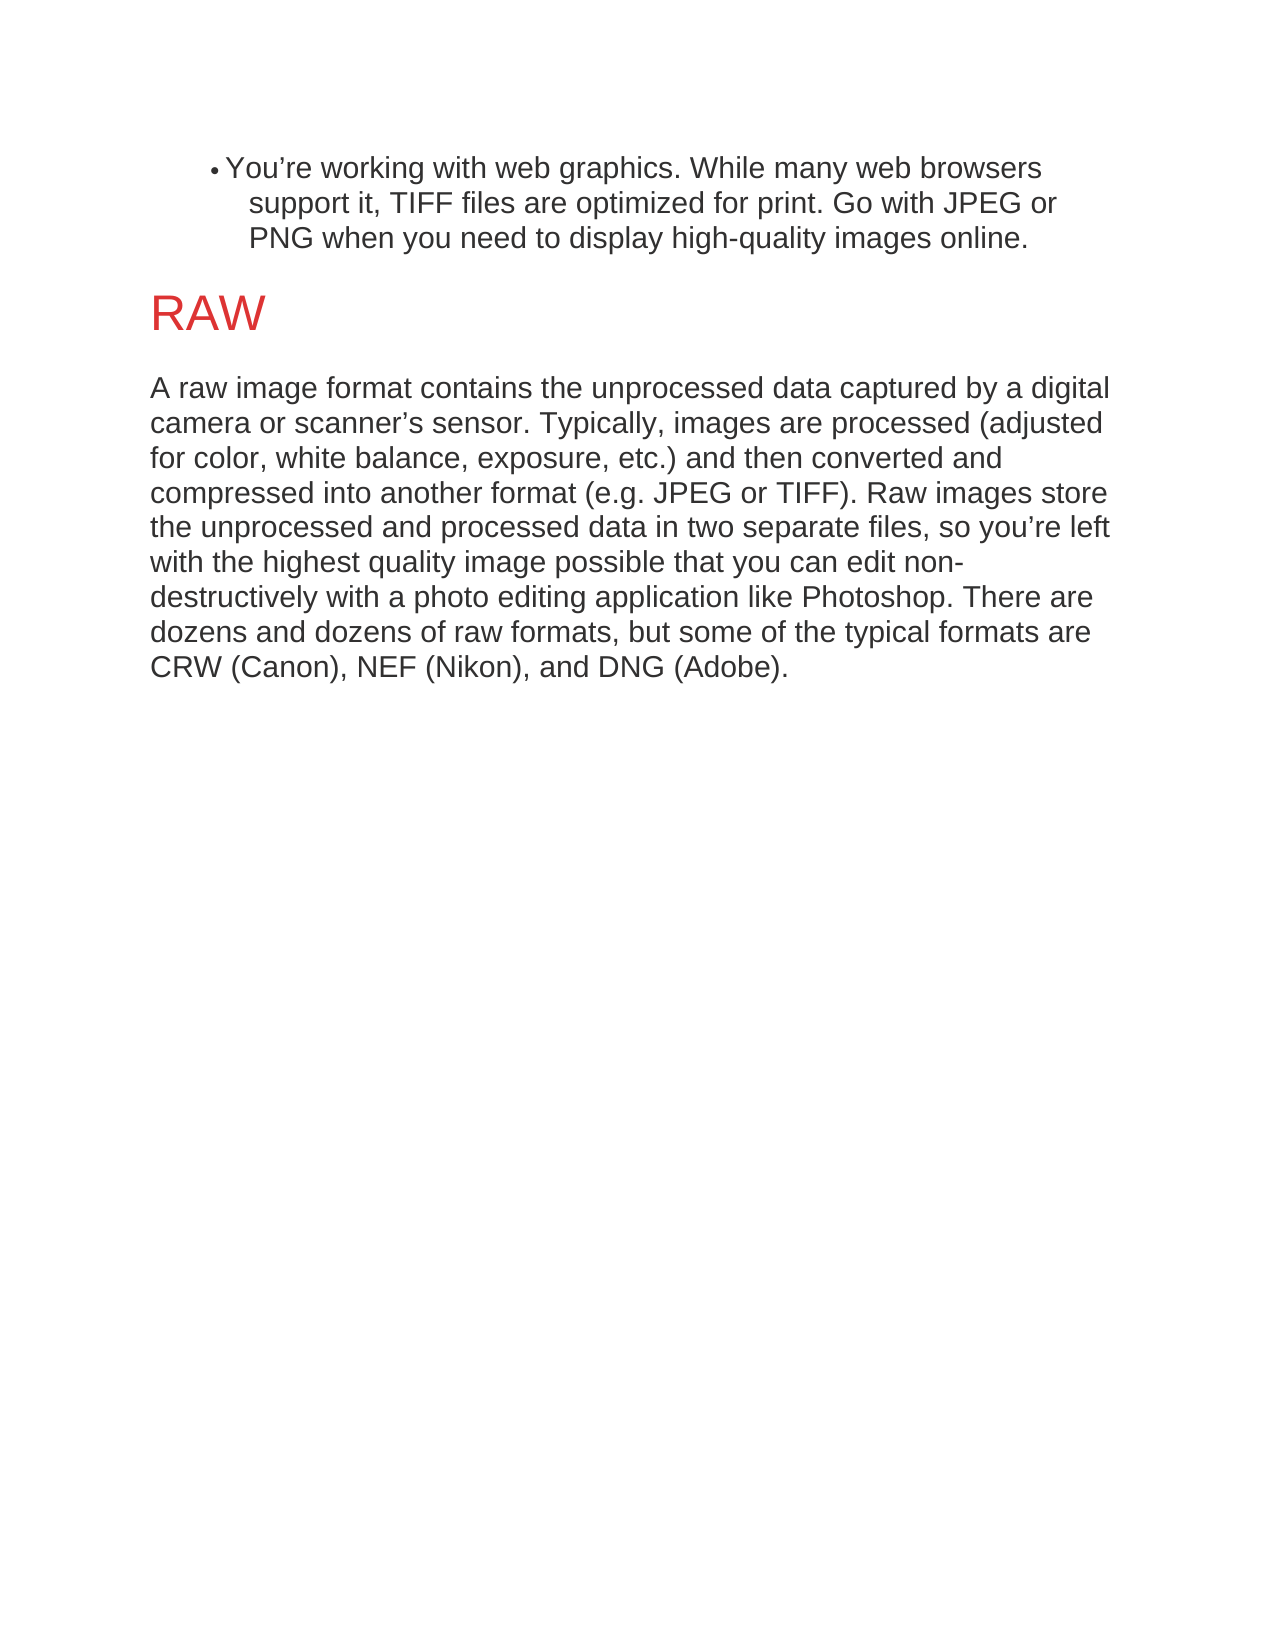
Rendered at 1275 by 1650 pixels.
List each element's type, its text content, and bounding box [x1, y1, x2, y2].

text RAW [150, 283, 1125, 341]
list You’re working with web graphics. While many web browsers support it, TIFF files are optimized for print. Go with JPEG or PNG when you need to display high-quality images online. [211, 150, 1125, 254]
text A raw image format contains the unprocessed data captured by a digital camera or scanner’s sensor. Typically, images are processed (adjusted for color, white balance, exposure, etc.) and then converted and compressed into another format (e.g. JPEG or TIFF). Raw images store the unprocessed and processed data in two separate files, so you’re left with the highest quality image possible that you can edit non-destructively with a photo editing application like Photoshop. There are dozens and dozens of raw formats, but some of the typical formats are CRW (Canon), NEF (Nikon), and DNG (Adobe). [150, 370, 1125, 683]
